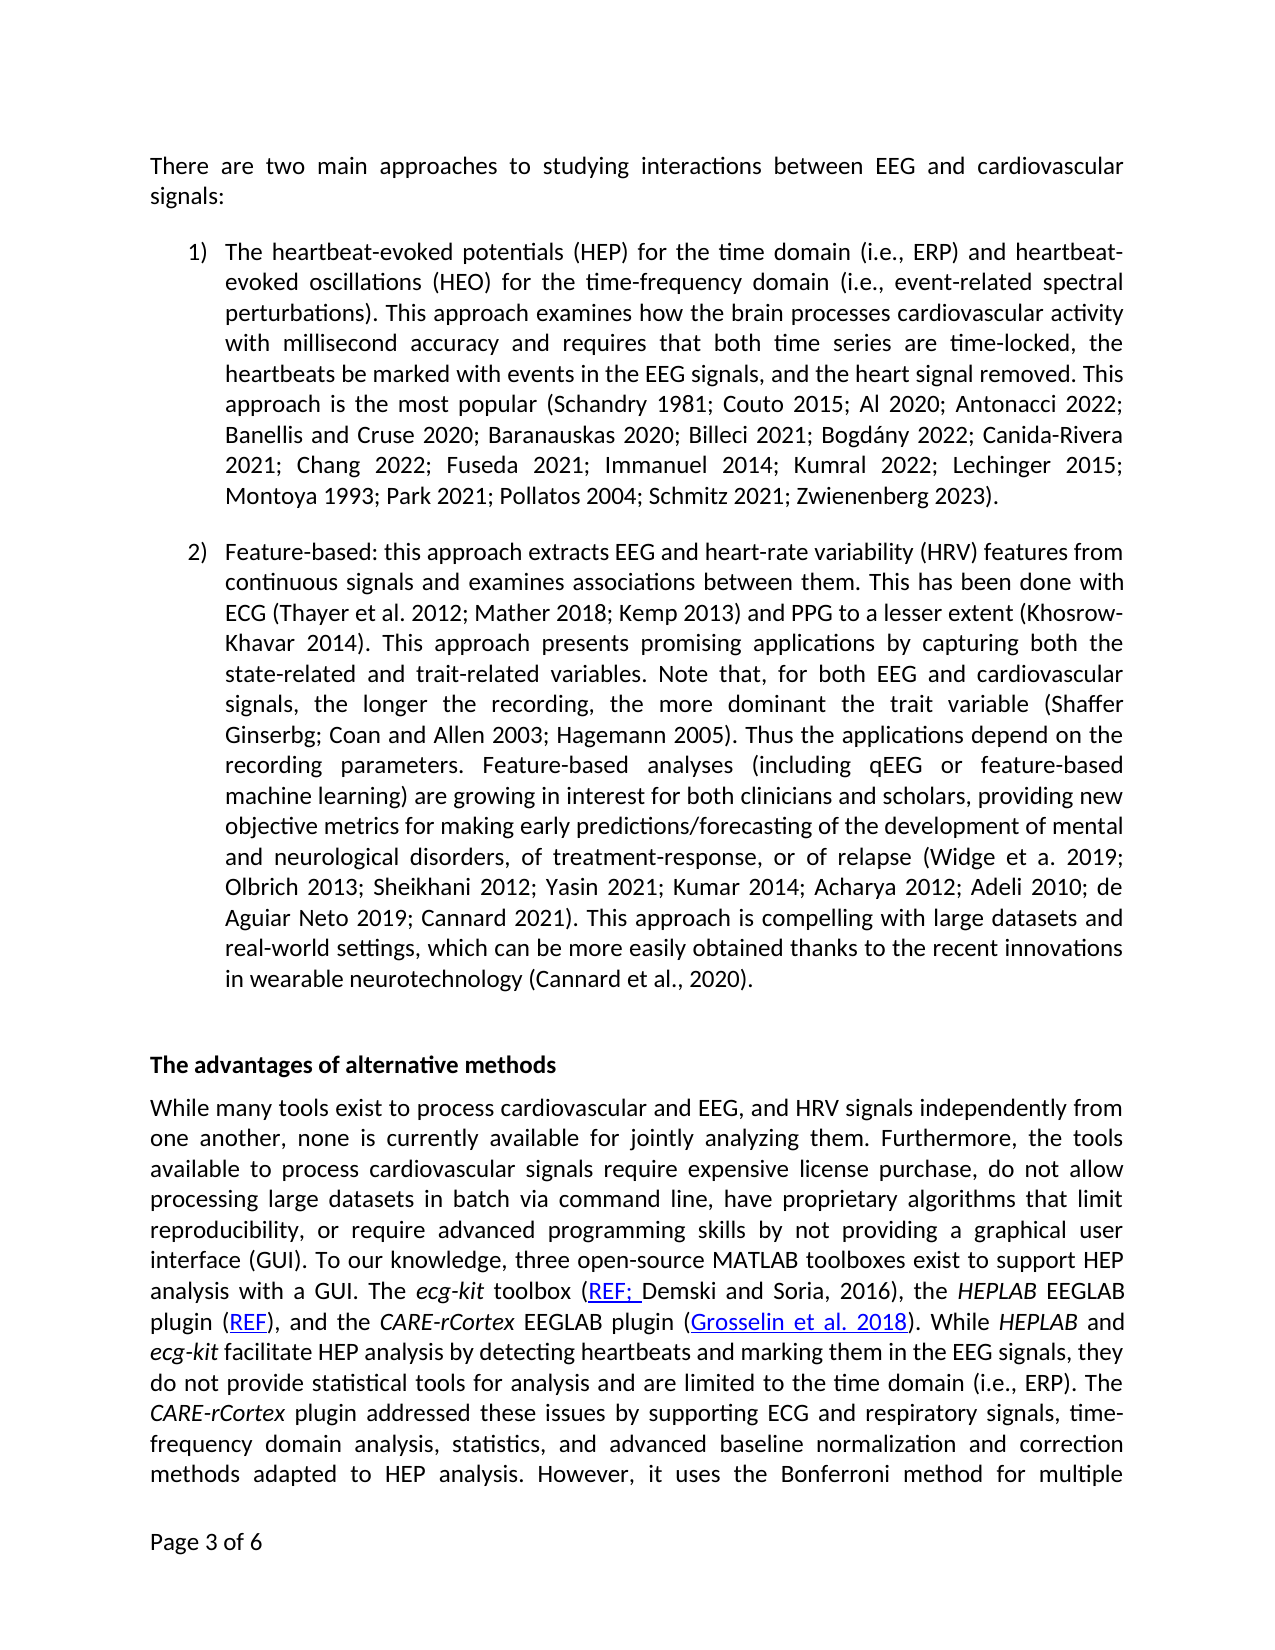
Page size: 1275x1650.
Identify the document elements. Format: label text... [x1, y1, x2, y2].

text The advantages of alternative methods [150, 1049, 1125, 1079]
text There are two main approaches to studying interactions between EEG and cardiovascular signals: [150, 150, 1125, 211]
list The heartbeat-evoked potentials (HEP) for the time domain (i.e., ERP) and heartbeat-evoked oscillations (HEO) for the time-frequency domain (i.e., event-related spectral perturbations). This approach examines how the brain processes cardiovascular activity with millisecond accuracy and requires that both time series are time-locked, the heartbeats be marked with events in the EEG signals, and the heart signal removed. This approach is the most popular (Schandry 1981; Couto 2015; Al 2020; Antonacci 2022; Banellis and Cruse 2020; Baranauskas 2020; Billeci 2021; Bogdány 2022; Canida-Rivera 2021; Chang 2022; Fuseda 2021; Immanuel 2014; Kumral 2022; Lechinger 2015; Montoya 1993; Park 2021; Pollatos 2004; Schmitz 2021; Zwienenberg 2023). [187, 236, 1125, 511]
list Feature-based: this approach extracts EEG and heart-rate variability (HRV) features from continuous signals and associations between them. This has been done with ECG (Thayer et al. 2012; Mather 2018; Kemp 2013) and PPG to a lesser extent (Khosrow-Khavar 2014). This approach presents promising applications by capturing both the state-related and trait-related variables. Note that, for both EEG and cardiovascular signals, the longer the recording, the more dominant the trait variable (Shaffer Ginserbg; Coan and Allen 2003; Hagemann 2005). Thus the applications depend on the recording parameters. Feature-based analyses (including qEEG or feature-based machine learning) are growing in interest for both clinicians and scholars, providing new objective metrics for making early predictions/forecasting of the development of mental and neurological disorders, of treatment-response, or of relapse (Widge et a. 2019; Olbrich 2013; Sheikhani 2012; Yasin 2021; Kumar 2014; Acharya 2012; Adeli 2010; de Aguiar Neto 2019; Cannard 2021). This approach is compelling with large datasets and real-world settings, which can be more easily obtained thanks to the recent innovations in wearable neurotechnology (Cannard et al., 2020). [187, 536, 1125, 993]
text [150, 1092, 1125, 1489]
